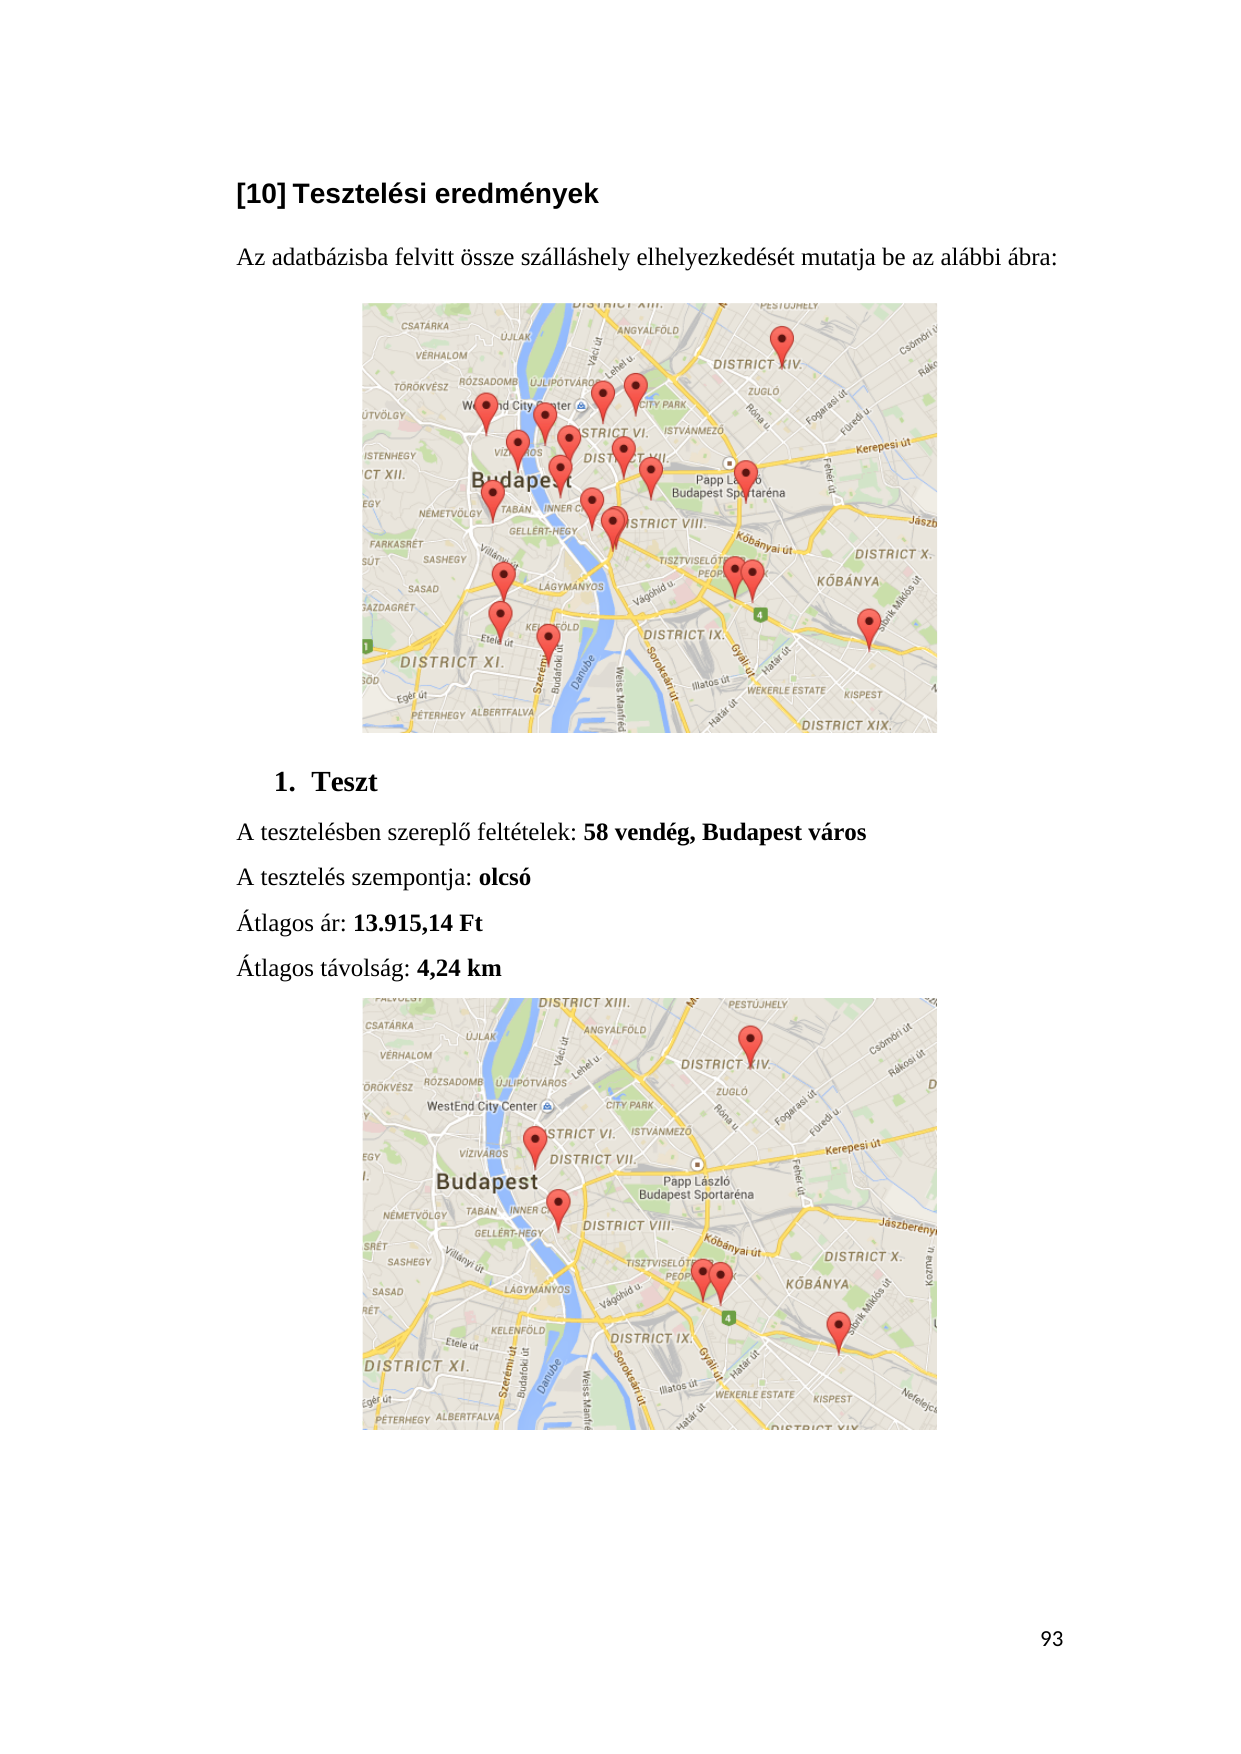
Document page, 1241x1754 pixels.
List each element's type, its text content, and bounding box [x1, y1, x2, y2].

text Az adatbázisba felvitt össze szálláshely elhelyezkedését mutatja be az alábbi ábra: [236, 242, 1063, 271]
text Átlagos távolság: 4,24 km [236, 953, 1063, 982]
list Tesztelési eredmények [236, 177, 1063, 209]
list Teszt [274, 764, 1063, 797]
picture [362, 301, 938, 733]
text Átlagos ár: 13.915,14 Ft [236, 908, 1063, 936]
picture [362, 998, 937, 1430]
text A tesztelés szempontja: olcsó [236, 862, 1063, 891]
text A tesztelésben szereplő feltételek: 58 vendég, Budapest város [236, 817, 1063, 846]
